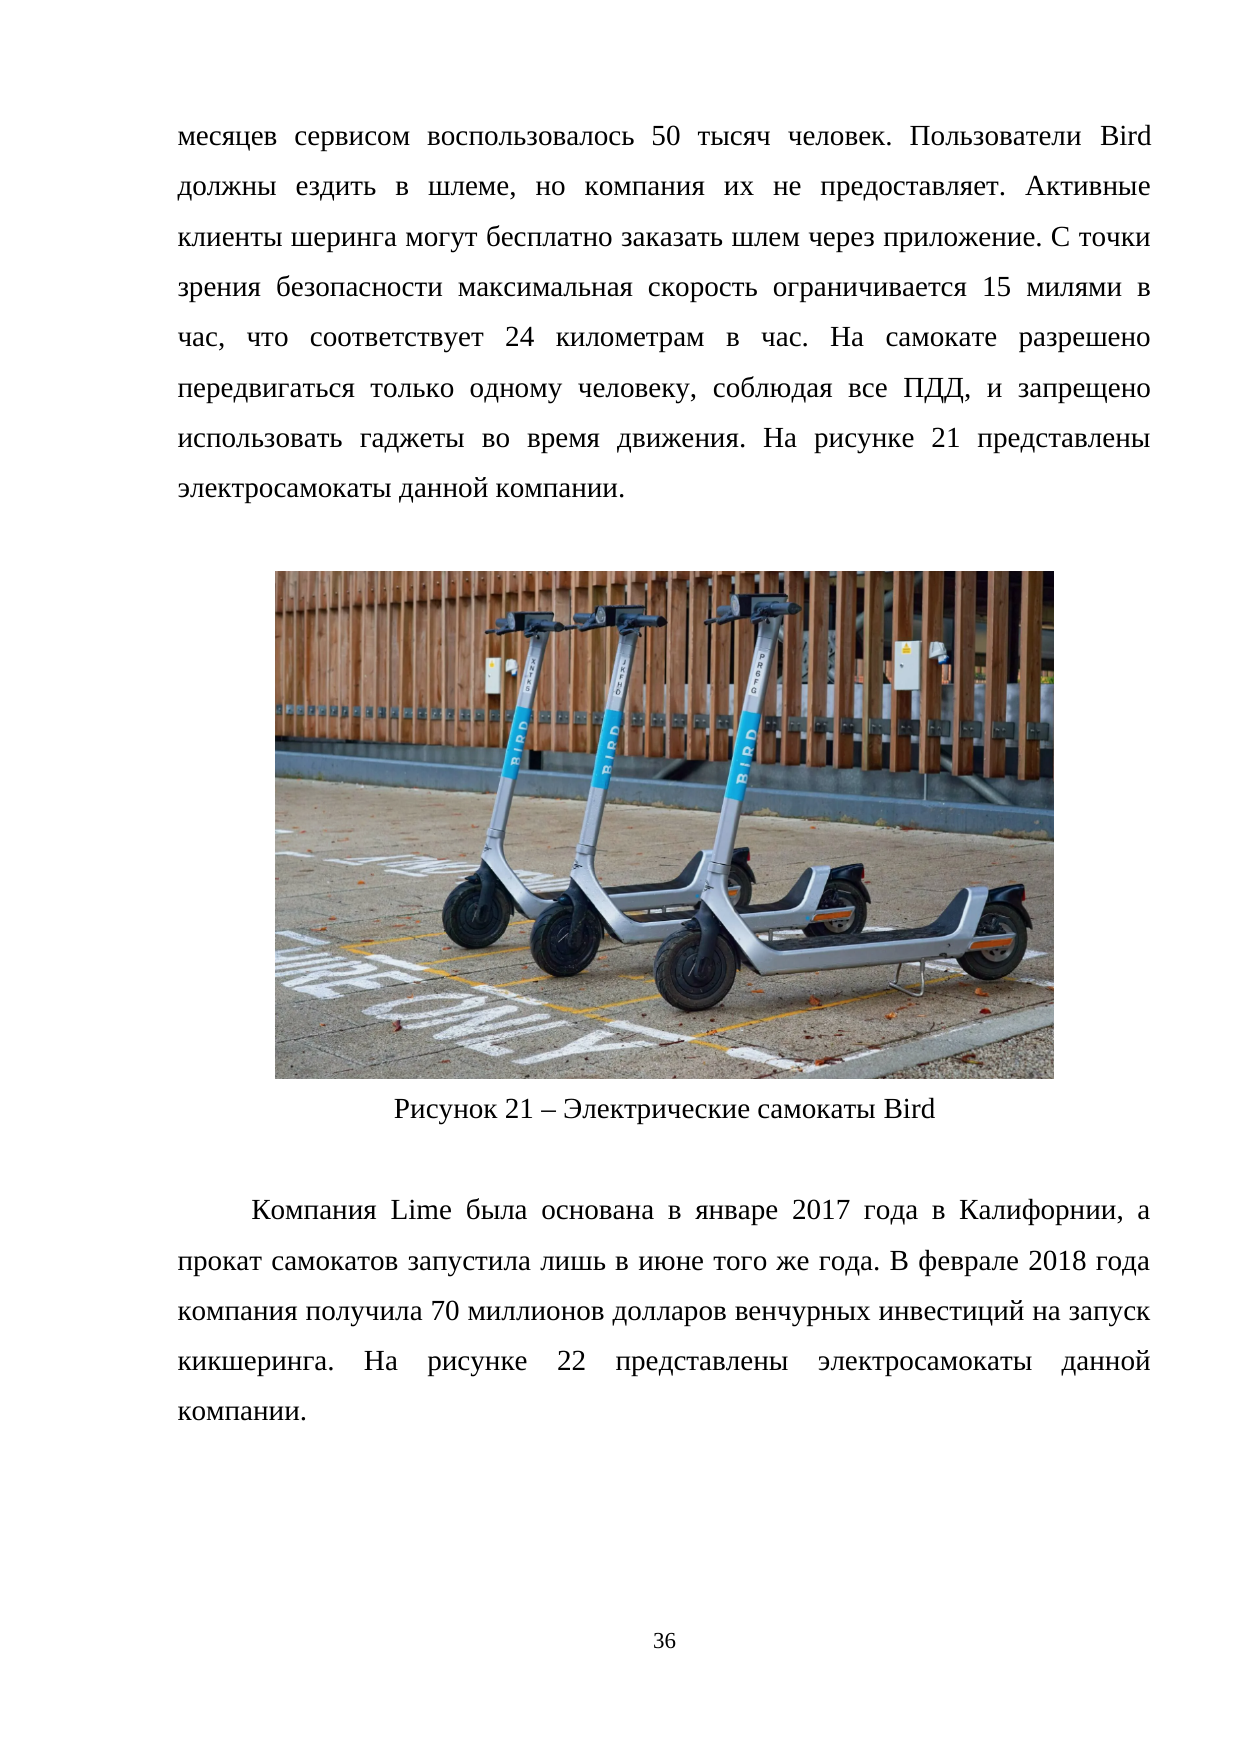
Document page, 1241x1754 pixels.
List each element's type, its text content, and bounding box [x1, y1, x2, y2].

text Рисунок 21 – Электрические самокаты Bird [177, 1092, 1152, 1125]
text Компания Lime была основана в январе 2017 года в Калифорнии, а прокат самокатов запустила лишь в июне того же года. В феврале 2018 года компания получила 70 миллионов долларов венчурных инвестиций на запуск кикшеринга. На рисунке 22 представлены электросамокаты данной компании. [177, 1192, 1152, 1427]
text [177, 118, 1152, 504]
picture [275, 571, 1054, 1079]
